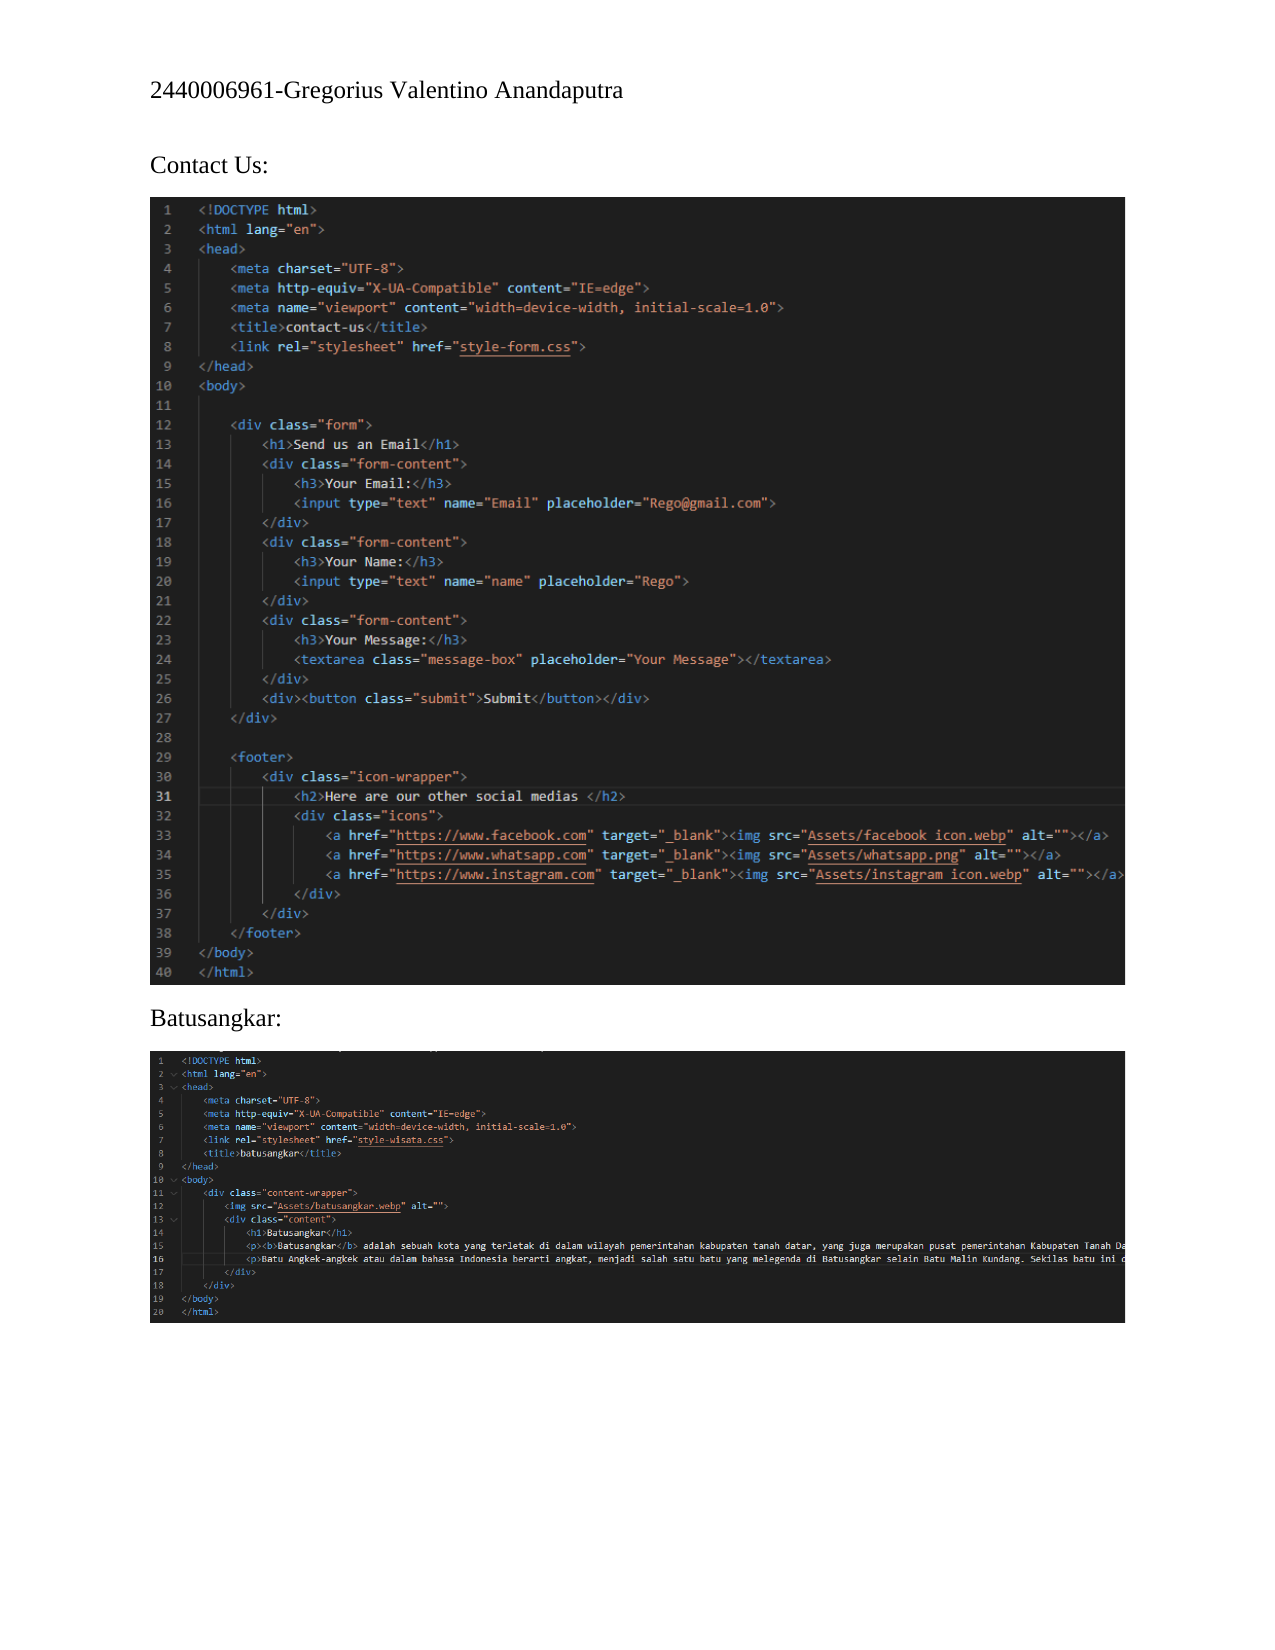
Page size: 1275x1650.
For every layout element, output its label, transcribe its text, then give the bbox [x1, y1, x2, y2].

text Contact Us: [150, 150, 1125, 179]
picture [150, 197, 1125, 985]
picture [150, 1051, 1125, 1323]
text Batusangkar: [150, 1003, 1125, 1032]
